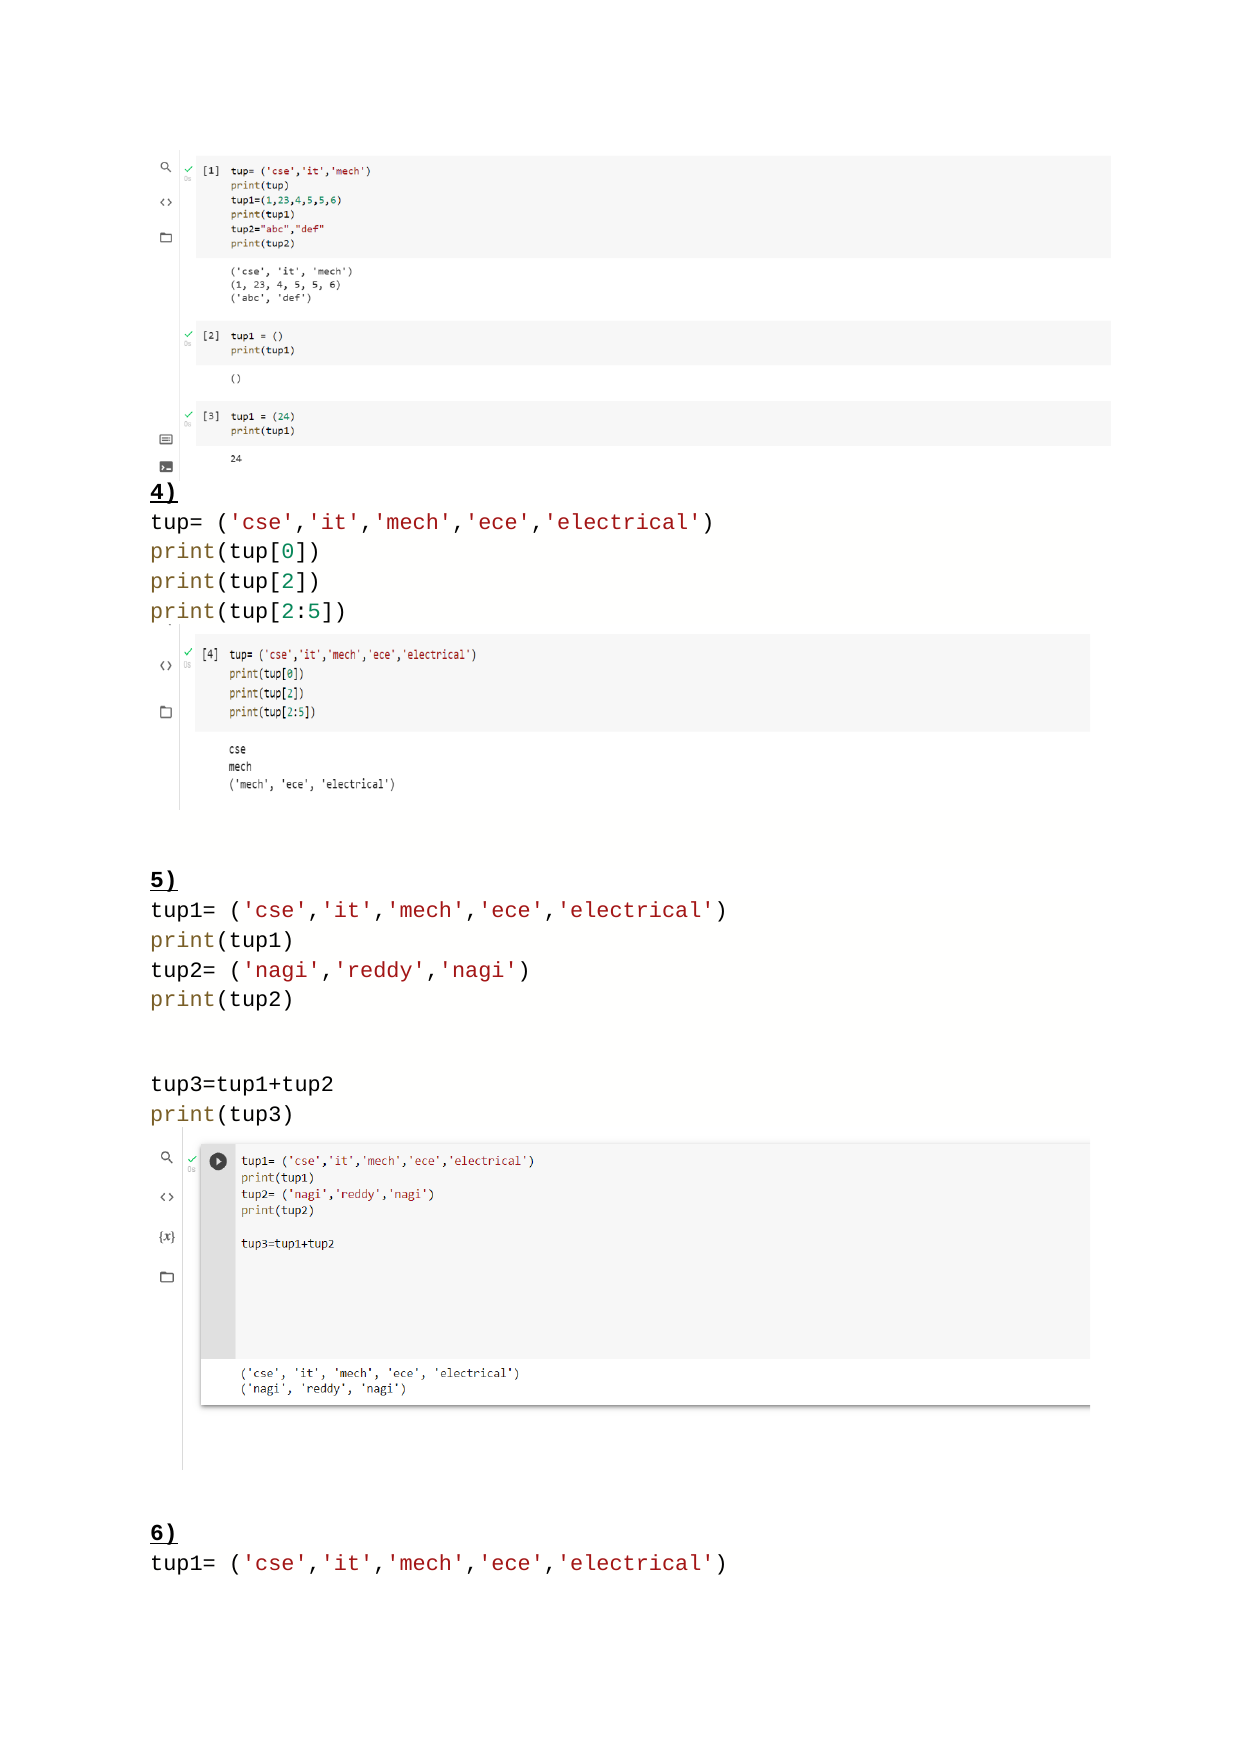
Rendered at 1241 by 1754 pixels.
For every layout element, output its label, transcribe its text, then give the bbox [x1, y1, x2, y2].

text print(tup3) [150, 1098, 1090, 1127]
text 4) [150, 481, 1090, 506]
text print(tup[0]) [150, 536, 1090, 565]
text tup3=tup1+tup2 [150, 1068, 1090, 1098]
text tup1= ('cse','it','mech','ece','electrical') [150, 895, 1090, 924]
text 6) [150, 1522, 1090, 1547]
text tup= ('cse','it','mech','ece','electrical') [150, 506, 1090, 536]
picture [150, 624, 1091, 810]
text tup2= ('nagi','reddy','nagi') [150, 954, 1090, 984]
text tup1= ('cse','it','mech','ece','electrical') [150, 1547, 1090, 1577]
text print(tup2) [150, 984, 1090, 1013]
picture [150, 150, 1112, 481]
text print(tup1) [150, 924, 1090, 954]
text print(tup[2]) [150, 565, 1090, 595]
text 5) [150, 869, 1090, 895]
picture [150, 1127, 1091, 1470]
text print(tup[2:5]) [150, 595, 1090, 624]
